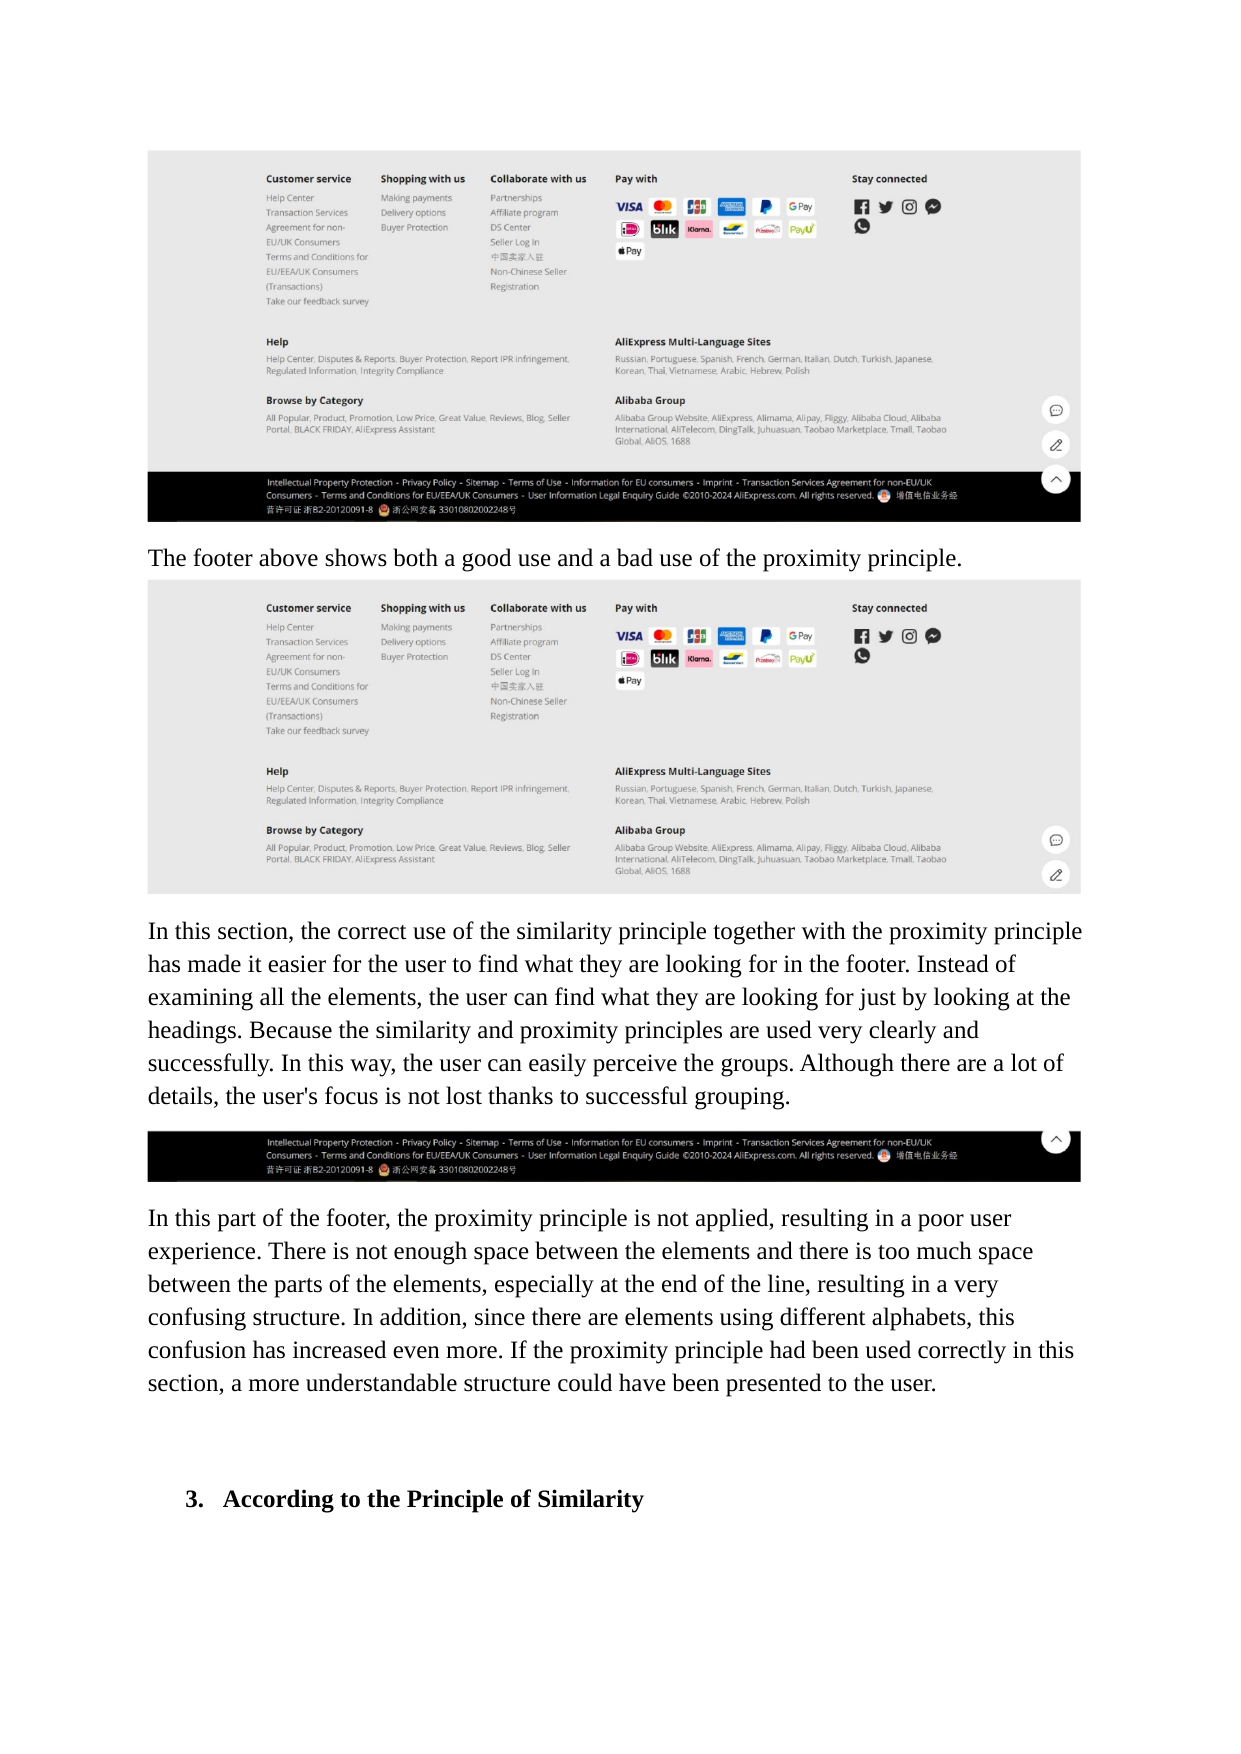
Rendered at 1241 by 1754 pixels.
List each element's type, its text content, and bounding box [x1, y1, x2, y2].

text In this section, the correct use of the similarity principle together with the proximity principle has made it easier for the user to find what they are looking for in the footer. Instead of examining all the elements, the user can find what they are looking for just by looking at the headings. Because the similarity and proximity principles are used very clearly and successfully. In this way, the user can easily perceive the groups. Although there are a lot of details, the user's focus is not lost thanks to successful grouping. [148, 916, 1093, 1110]
picture [147, 147, 1081, 522]
list According to the Principle of Similarity [185, 1484, 1093, 1512]
text In this part of the footer, the proximity principle is not applied, resulting in a poor user experience. There is not enough space between the elements and there is too much space between the parts of the elements, especially at the end of the line, resulting in a very confusing structure. In addition, since there are elements using different alphabets, this confusion has increased even more. If the proximity principle had been used correctly in this section, a more understandable structure could have been presented to the user. [148, 1203, 1093, 1397]
picture [147, 1130, 1081, 1182]
picture [147, 577, 1081, 894]
